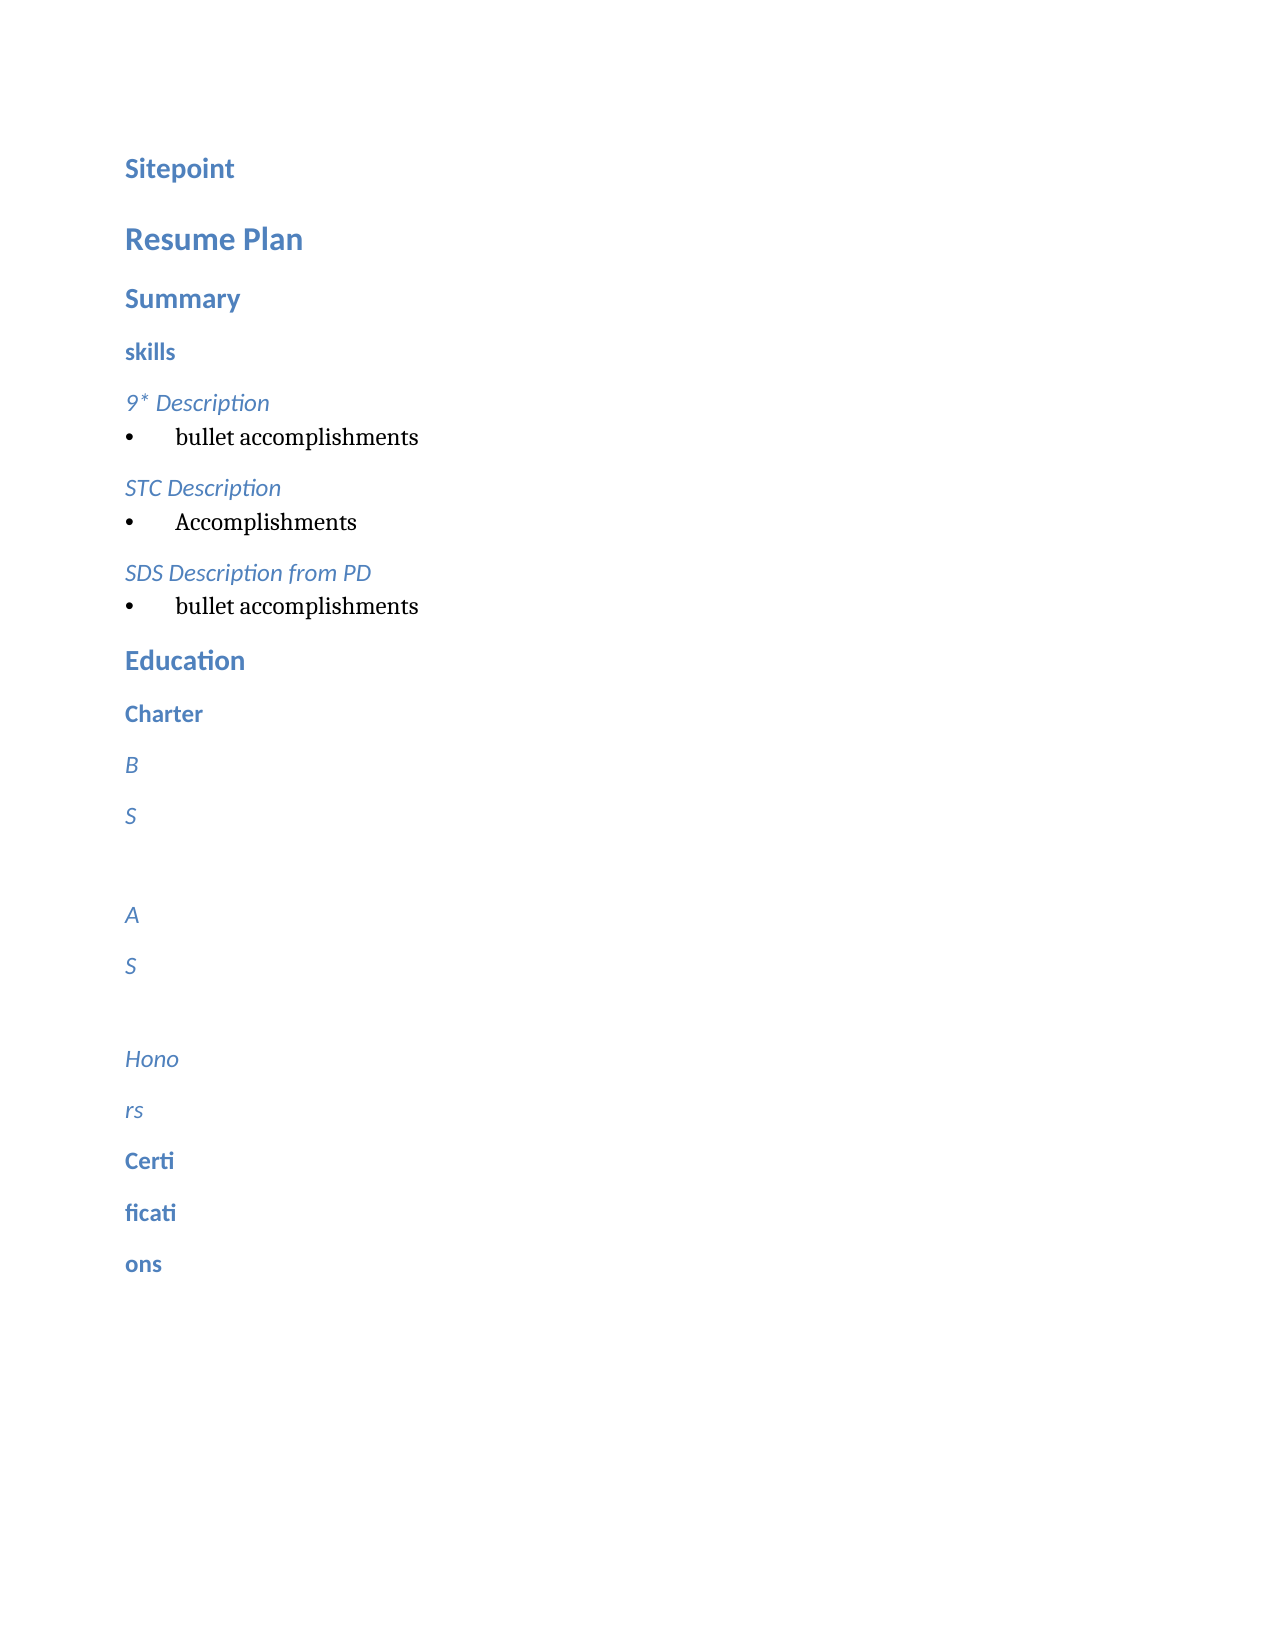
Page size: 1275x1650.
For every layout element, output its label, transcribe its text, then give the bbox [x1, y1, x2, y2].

text 9* Description [125, 388, 1139, 418]
text Resume Plan [125, 218, 1139, 259]
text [125, 1043, 184, 1278]
text Charter [125, 698, 1139, 728]
list bullet accomplishments [125, 591, 1139, 621]
text SDS Description from PD [125, 557, 1139, 587]
text Sitepoint [125, 150, 1139, 186]
text STC Description [125, 472, 1139, 503]
text Education [125, 642, 1139, 677]
text skills [125, 336, 1139, 367]
text Summary [125, 280, 1139, 316]
list Accomplishments [125, 507, 1139, 536]
list bullet accomplishments [125, 422, 1139, 452]
